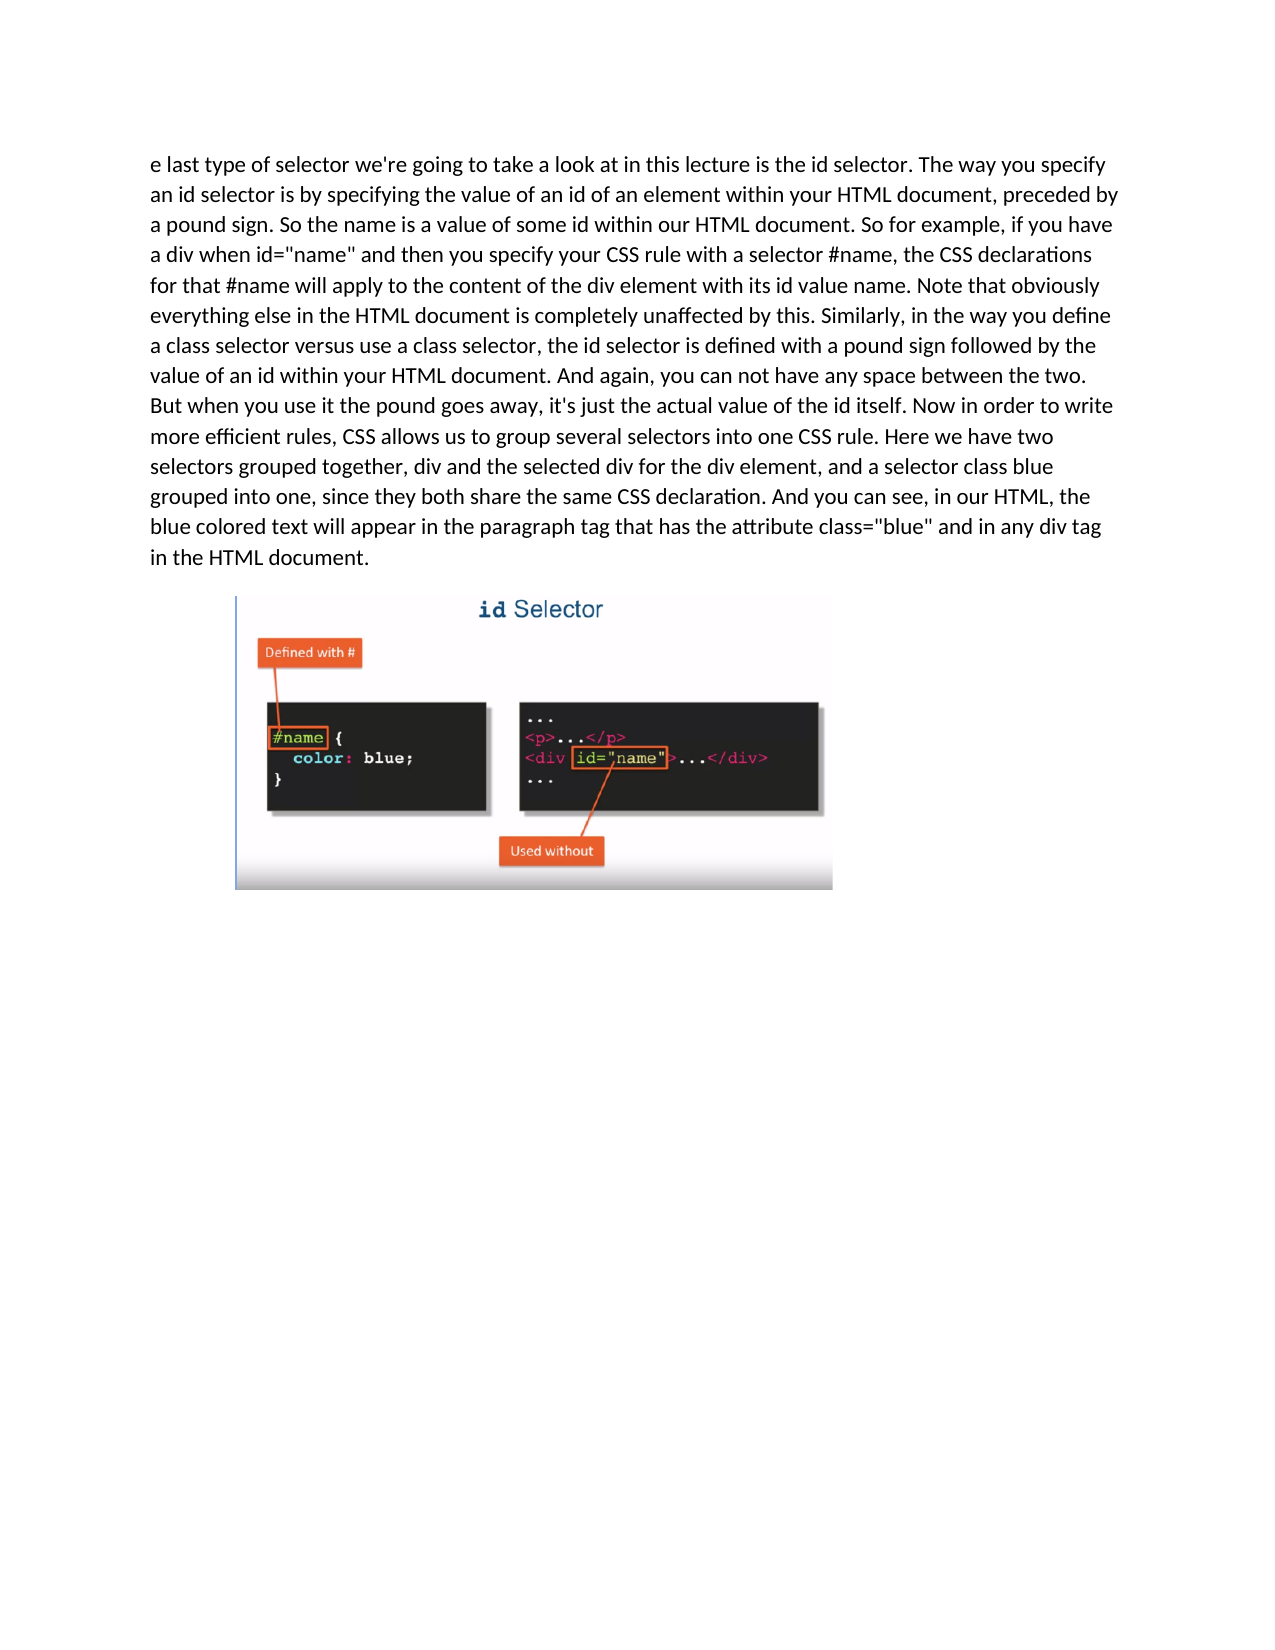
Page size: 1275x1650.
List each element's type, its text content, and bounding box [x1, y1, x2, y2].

text e last type of selector we're going to take a look at in this lecture is the id selector. The way you specify an id selector is by specifying the value of an id of an element within your HTML document, preceded by a pound sign. So the name is a value of some id within our HTML document. So for example, if you have a div when id="name" and then you specify your CSS rule with a selector #name, the CSS declarations for that #name will apply to the content of the div element with its id value name. Note that obviously everything else in the HTML document is completely unaffected by this. Similarly, in the way you define a class selector versus use a class selector, the id selector is defined with a pound sign followed by the value of an id within your HTML document. And again, you can not have any space between the two. But when you use it the pound goes away, it's just the actual value of the id itself. Now in order to write more efficient rules, CSS allows us to group several selectors into one CSS rule. Here we have two selectors grouped together, div and the selected div for the div element, and a selector class blue grouped into one, since they both share the same CSS declaration. And you can see, in our HTML, the blue colored text will appear in the paragraph tag that has the attribute class="blue" and in any div tag in the HTML document. [150, 150, 1125, 571]
picture [229, 596, 833, 890]
